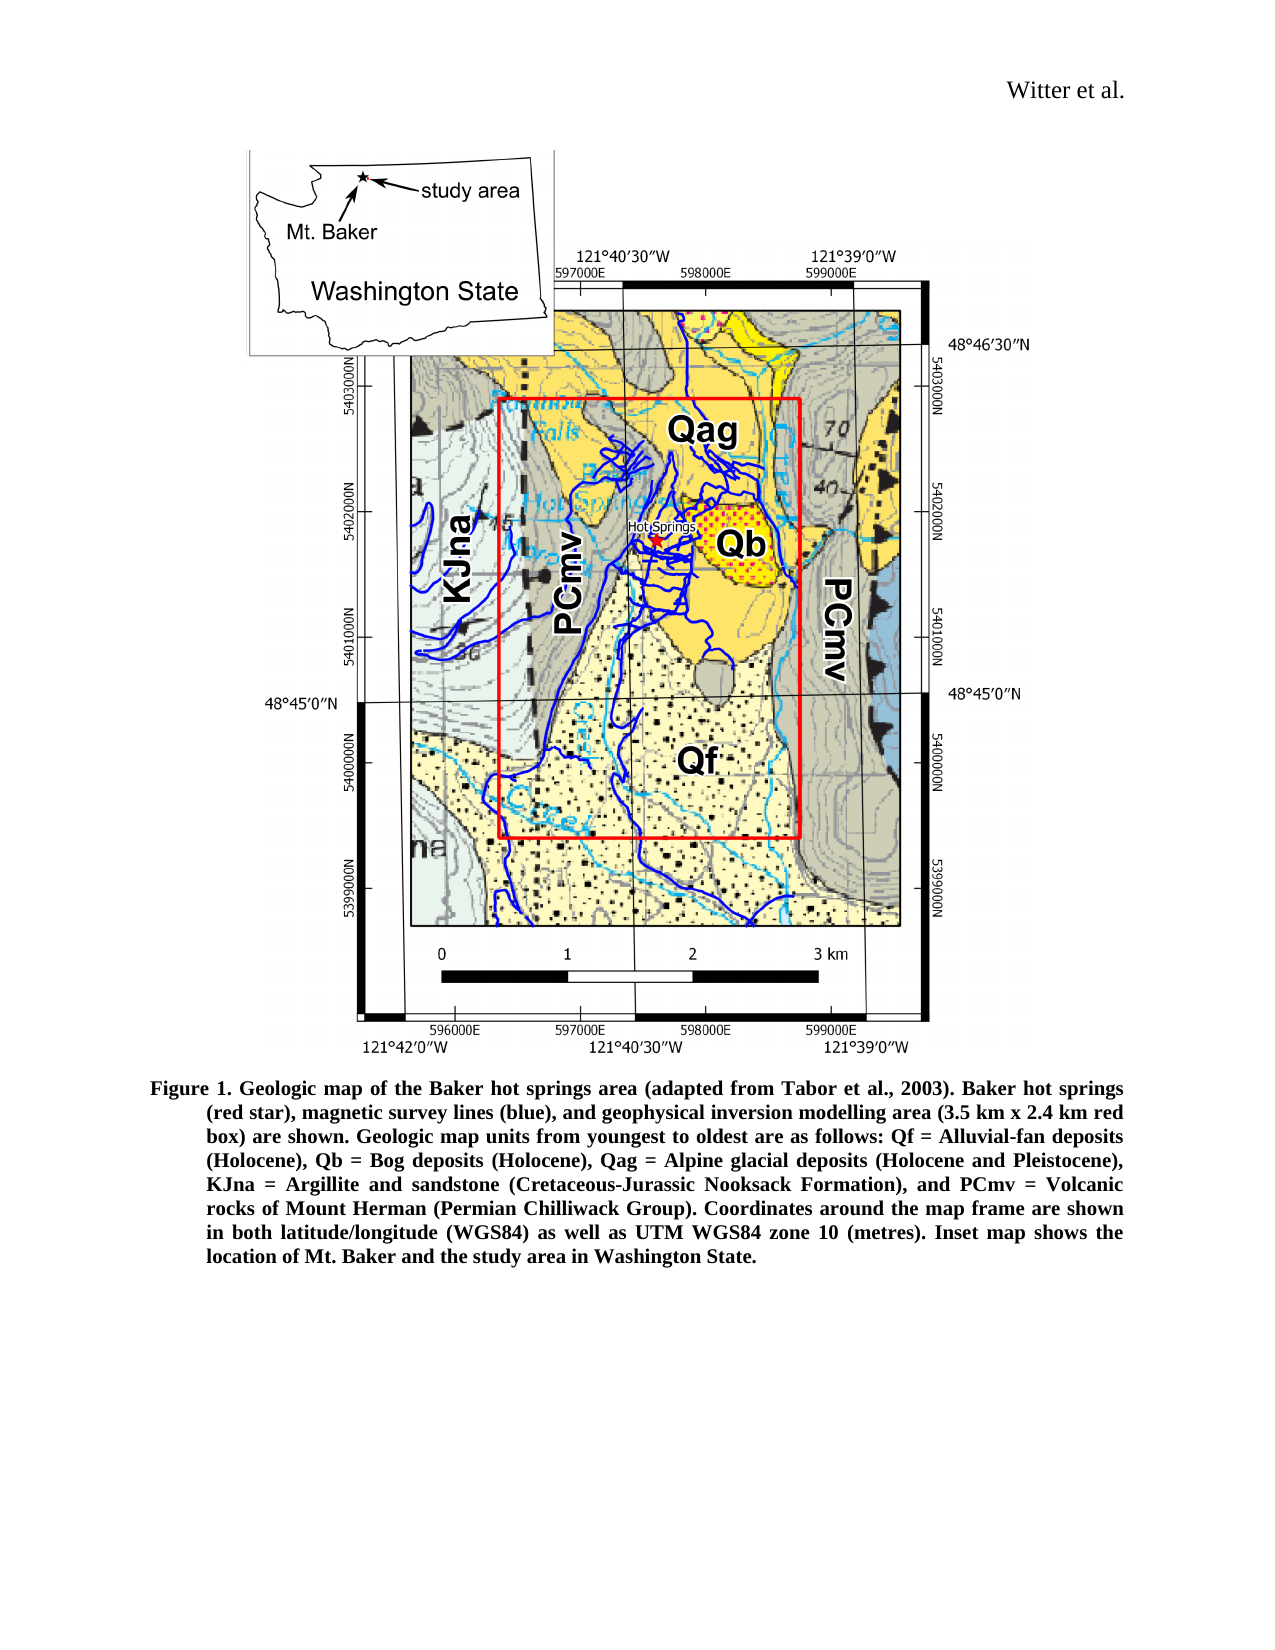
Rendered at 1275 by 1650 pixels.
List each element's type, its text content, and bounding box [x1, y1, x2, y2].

picture [245, 150, 1030, 1055]
